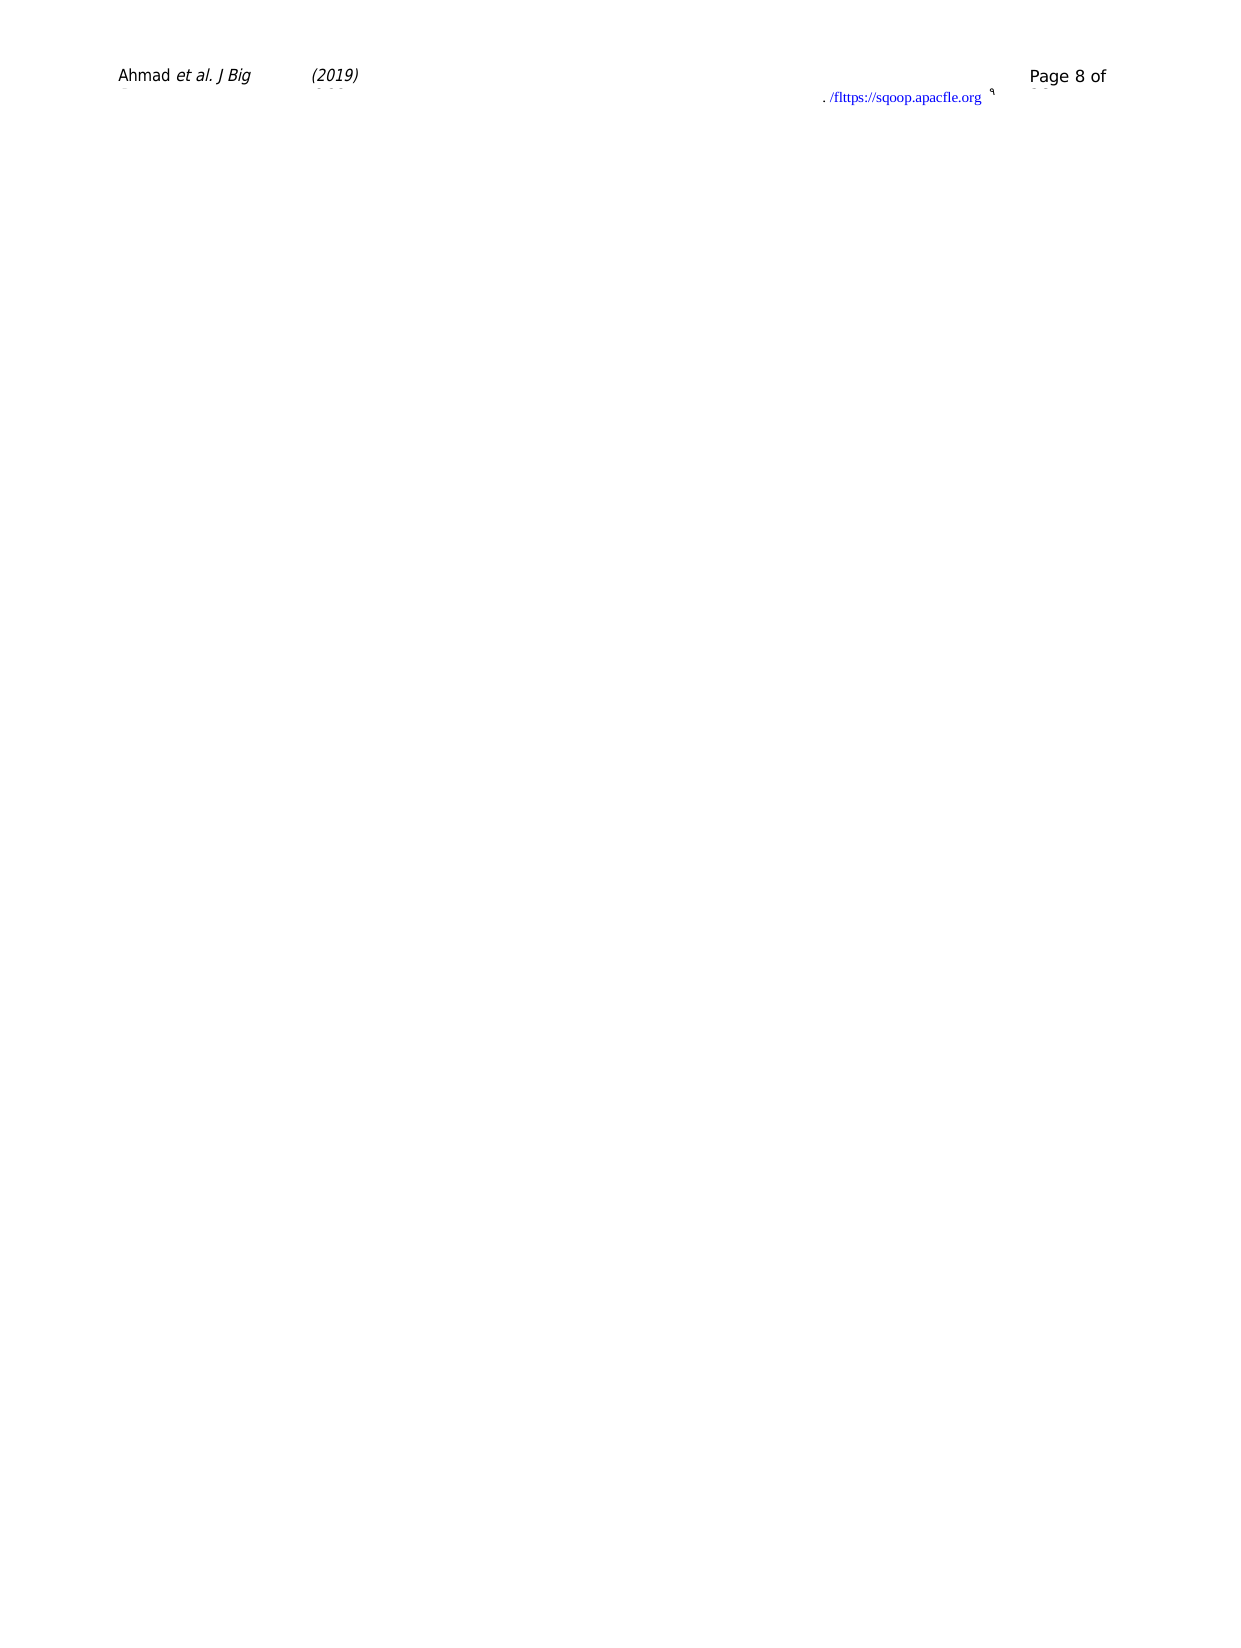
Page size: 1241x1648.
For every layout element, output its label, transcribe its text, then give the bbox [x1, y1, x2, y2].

text ۹ flttps://sqoop.apacfle.org/ . [103, 85, 995, 105]
